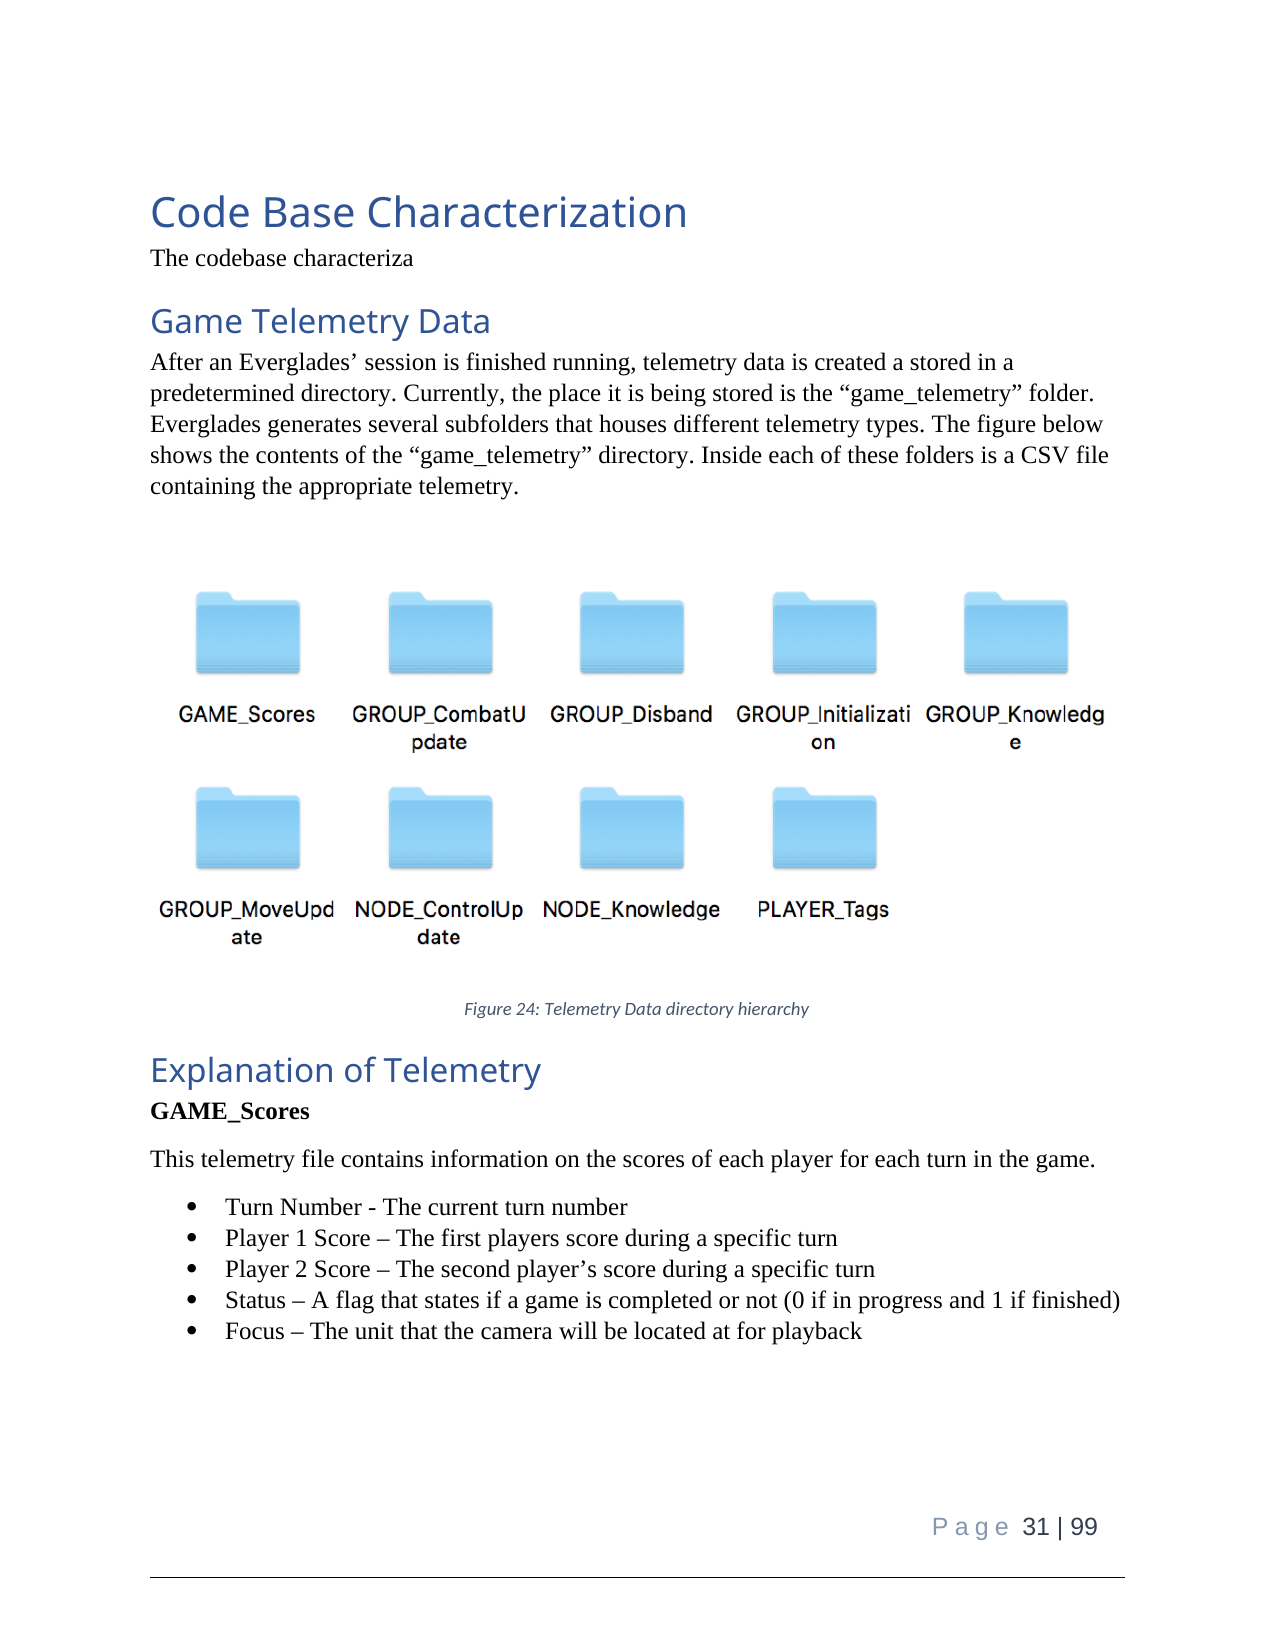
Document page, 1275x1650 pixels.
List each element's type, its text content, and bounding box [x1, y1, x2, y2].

list Turn Number - The current turn number [187, 1192, 1125, 1220]
text Figure 24: Telemetry Data directory hierarchy [150, 997, 1125, 1020]
text GAME_Scores [150, 1096, 1125, 1125]
picture [150, 566, 1125, 979]
list Status – A flag that states if a game is completed or not (0 if in progress and 1 if finished) [187, 1285, 1125, 1313]
list Player 2 Score – The second player’s score during a specific turn [187, 1254, 1125, 1282]
subtitle Game Telemetry Data [150, 298, 1125, 343]
subtitle Explanation of Telemetry [150, 1047, 1125, 1093]
text Code Base Characterization [150, 183, 1125, 240]
list Focus – The unit that the camera will be located at for playback [187, 1316, 1125, 1344]
list Player 1 Score – The first players score during a specific turn [187, 1223, 1125, 1251]
text After an Everglades’ session is finished running, telemetry data is created a stored in a predetermined directory. Currently, the place it is being stored is the “game_telemetry” folder. Everglades generates several subfolders that houses different telemetry types. The figure below shows the contents of the “game_telemetry” directory. Inside each of these folders is a CSV file containing the appropriate telemetry. [150, 347, 1125, 499]
text The codebase characteriza [150, 243, 1125, 271]
text This telemetry file contains information on the scores of each player for each turn in the game. [150, 1144, 1125, 1173]
